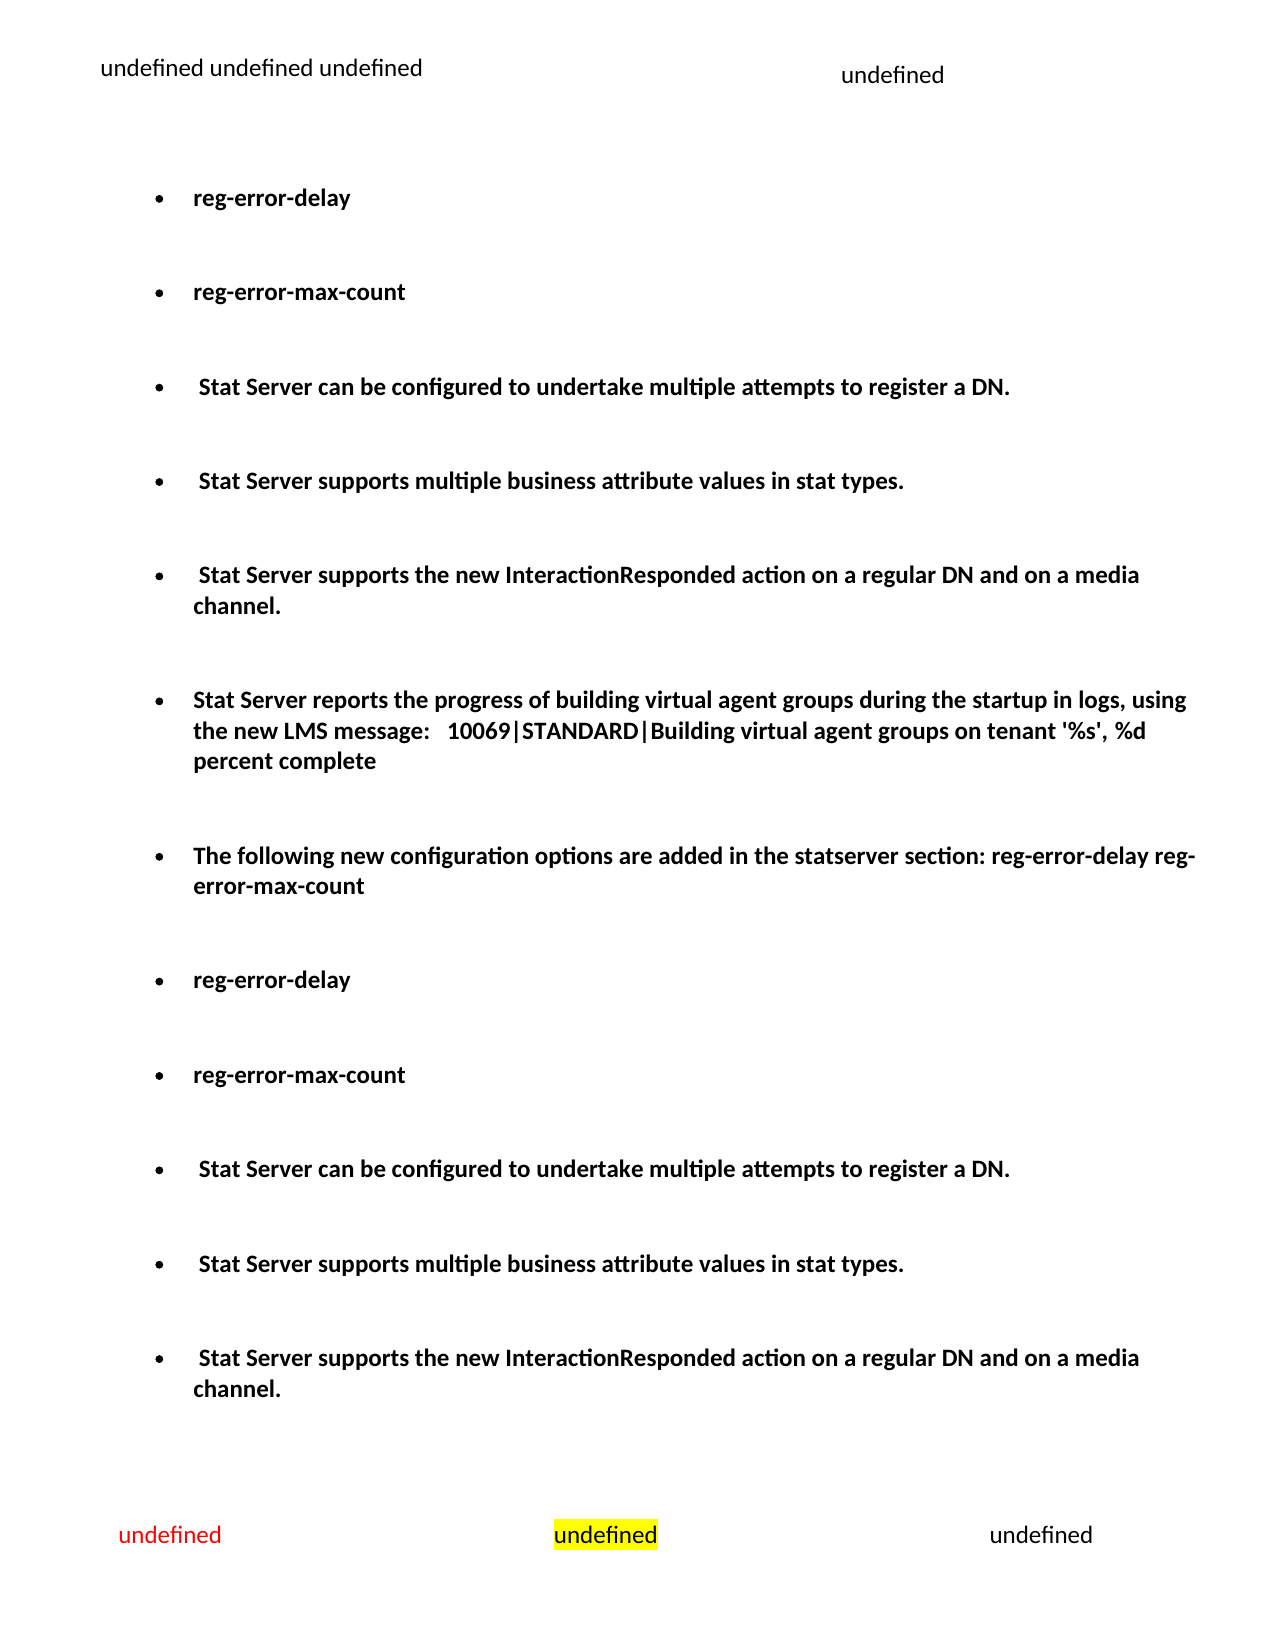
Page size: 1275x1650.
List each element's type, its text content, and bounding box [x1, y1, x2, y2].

list reg-error-delay [156, 965, 1226, 995]
list Stat Server supports the new InteractionResponded action on a regular DN and on a media channel. [156, 559, 1226, 621]
list Stat Server can be configured to undertake multiple attempts to register a DN. [156, 1153, 1226, 1184]
list Stat Server supports multiple business attribute values in stat types. [156, 1248, 1226, 1278]
list reg-error-delay [156, 182, 1226, 212]
list Stat Server supports multiple business attribute values in stat types. [156, 465, 1226, 496]
list Stat Server reports the progress of building virtual agent groups during the startup in logs, using the new LMS message: 10069|STANDARD|Building virtual agent groups on tenant '%s', %d percent complete [156, 684, 1226, 776]
list Stat Server supports the new InteractionResponded action on a regular DN and on a media channel. [156, 1342, 1226, 1403]
list The following new configuration options are added in the statserver section: reg-error-delay reg-error-max-count [156, 840, 1226, 901]
list reg-error-max-count [156, 276, 1226, 307]
list reg-error-max-count [156, 1059, 1226, 1089]
list Stat Server can be configured to undertake multiple attempts to register a DN. [156, 371, 1226, 401]
